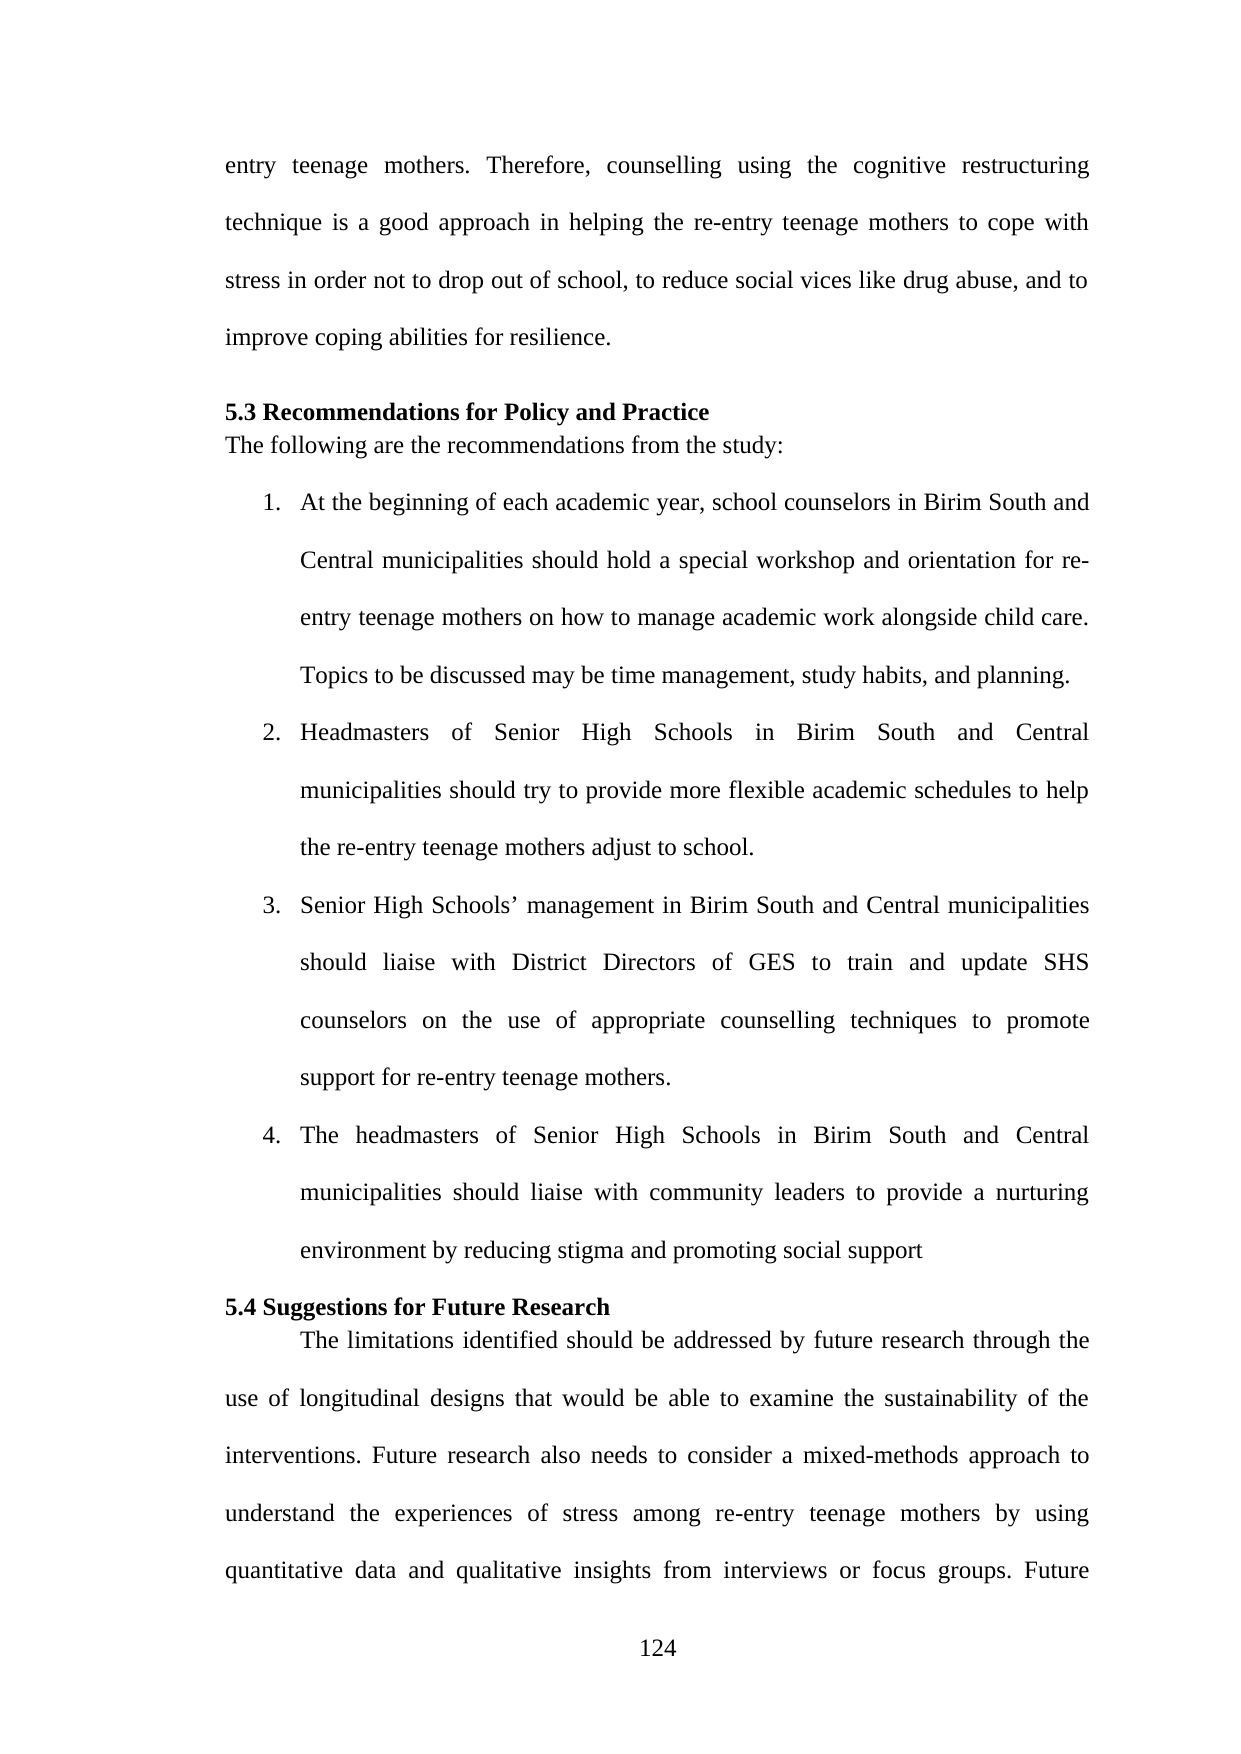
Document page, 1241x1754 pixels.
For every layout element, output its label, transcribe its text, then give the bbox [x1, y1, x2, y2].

subtitle 5.4 Suggestions for Future Research [225, 1292, 1090, 1321]
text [225, 150, 1090, 351]
subtitle 5.3 Recommendations for Policy and Practice [225, 397, 1090, 425]
list Headmasters of Senior High Schools in Birim South and Central municipalities should try to provide more flexible academic schedules to help the re-entry teenage mothers adjust to school. [262, 717, 1090, 861]
list Senior High Schools’ management in Birim South and Central municipalities should liaise with District Directors of GES to train and update SHS counselors on the use of appropriate counselling techniques to promote support for re-entry teenage mothers. [262, 890, 1090, 1091]
list At the beginning of each academic year, school counselors in Birim South and Central municipalities should hold a special workshop and orientation for re-entry teenage mothers on how to manage academic work alongside child care. Topics to be discussed may be time management, study habits, and planning. [262, 487, 1090, 688]
text The following are the recommendations from the study: [225, 430, 1090, 458]
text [225, 1325, 1090, 1584]
list The headmasters of Senior High Schools in Birim South and Central municipalities should liaise with community leaders to provide a nurturing environment by reducing stigma and promoting social support [262, 1120, 1090, 1263]
